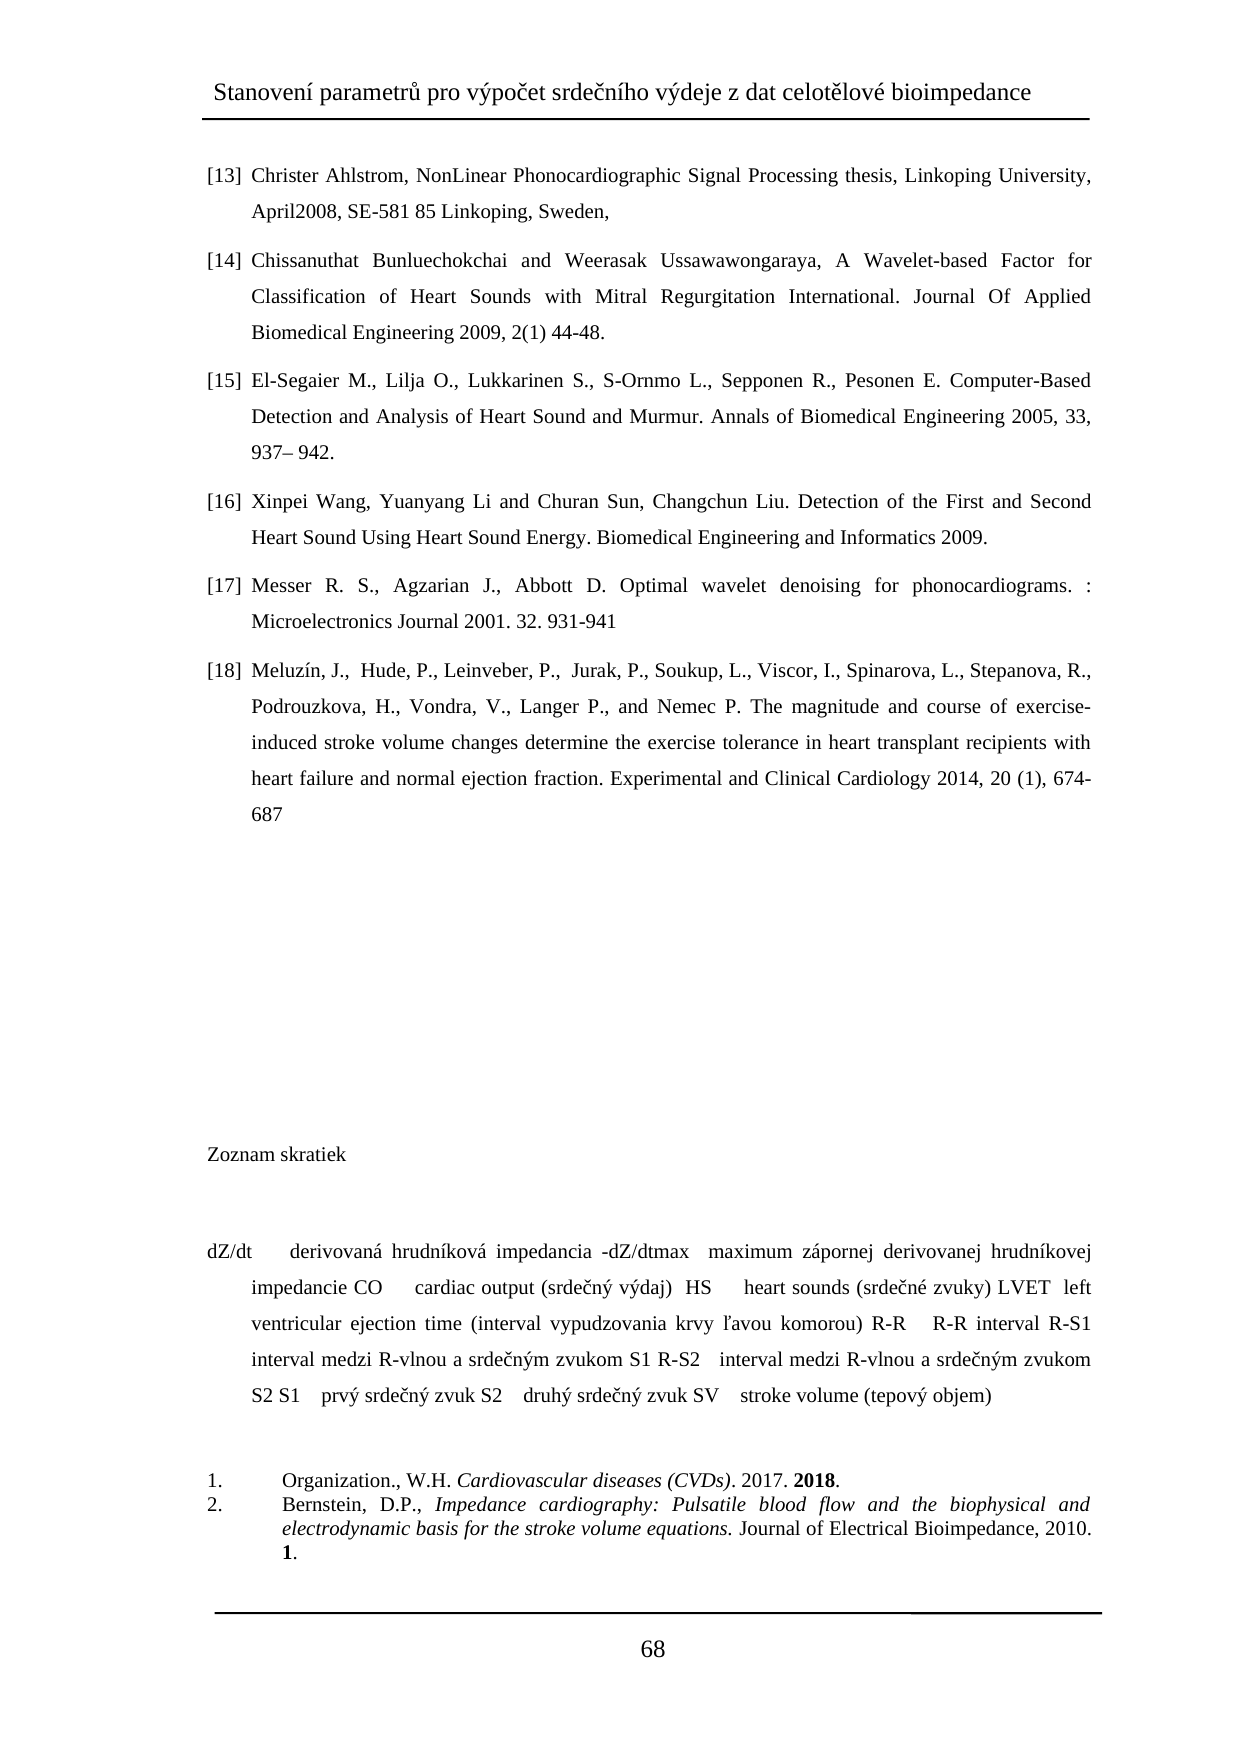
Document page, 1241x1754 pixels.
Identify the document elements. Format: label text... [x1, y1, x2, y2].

text dZ/dt derivovaná hrudníková impedancia -dZ/dtmax maximum zápornej derivovanej hrudníkovej impedancie CO cardiac output (srdečný výdaj) HS heart sounds (srdečné zvuky) LVET left ventricular ejection time (interval vypudzovania krvy ľavou komorou) R-R R-R interval R-S1 interval medzi R-vlnou a srdečným zvukom S1 R-S2 interval medzi R-vlnou a srdečným zvukom S2 S1 prvý srdečný zvuk S2 druhý srdečný zvuk SV stroke volume (tepový objem) [207, 1239, 1092, 1407]
text [15] El-Segaier M., Lilja O., Lukkarinen S., S-Ornmo L., Sepponen R., Pesonen E. Computer-Based Detection and Analysis of Heart Sound and Murmur. Annals of Biomedical Engineering 2005, 33, 937– 942. [207, 368, 1092, 464]
text [18] Meluzín, J., Hude, P., Leinveber, P., Jurak, P., Soukup, L., Viscor, I., Spinarova, L., Stepanova, R., Podrouzkova, H., Vondra, V., Langer P., and Nemec P. The magnitude and course of exercise-induced stroke volume changes determine the exercise tolerance in heart transplant recipients with heart failure and normal ejection fraction. Experimental and Clinical Cardiology 2014, 20 (1), 674-687 [207, 658, 1092, 826]
text [16] Xinpei Wang, Yuanyang Li and Churan Sun, Changchun Liu. Detection of the First and Second Heart Sound Using Heart Sound Energy. Biomedical Engineering and Informatics 2009. [207, 489, 1092, 549]
text Zoznam skratiek [207, 1142, 1092, 1166]
text [17] Messer R. S., Agzarian J., Abbott D. Optimal wavelet denoising for phonocardiograms. : Microelectronics Journal 2001. 32. 931-941 [207, 573, 1092, 633]
text 1. Organization., W.H. Cardiovascular diseases (CVDs). 2017. 2018. [207, 1468, 1092, 1492]
text 2. Bernstein, D.P., Impedance cardiography: Pulsatile blood flow and the biophysical and electrodynamic basis for the stroke volume equations. Journal of Electrical Bioimpedance, 2010. 1. [207, 1492, 1092, 1564]
text [14] Chissanuthat Bunluechokchai and Weerasak Ussawawongaraya, A Wavelet-based Factor for Classification of Heart Sounds with Mitral Regurgitation International. Journal Of Applied Biomedical Engineering 2009, 2(1) 44-48. [207, 247, 1092, 344]
text [13] Christer Ahlstrom, NonLinear Phonocardiographic Signal Processing thesis, Linkoping University, April2008, SE-581 85 Linkoping, Sweden, [207, 163, 1092, 223]
